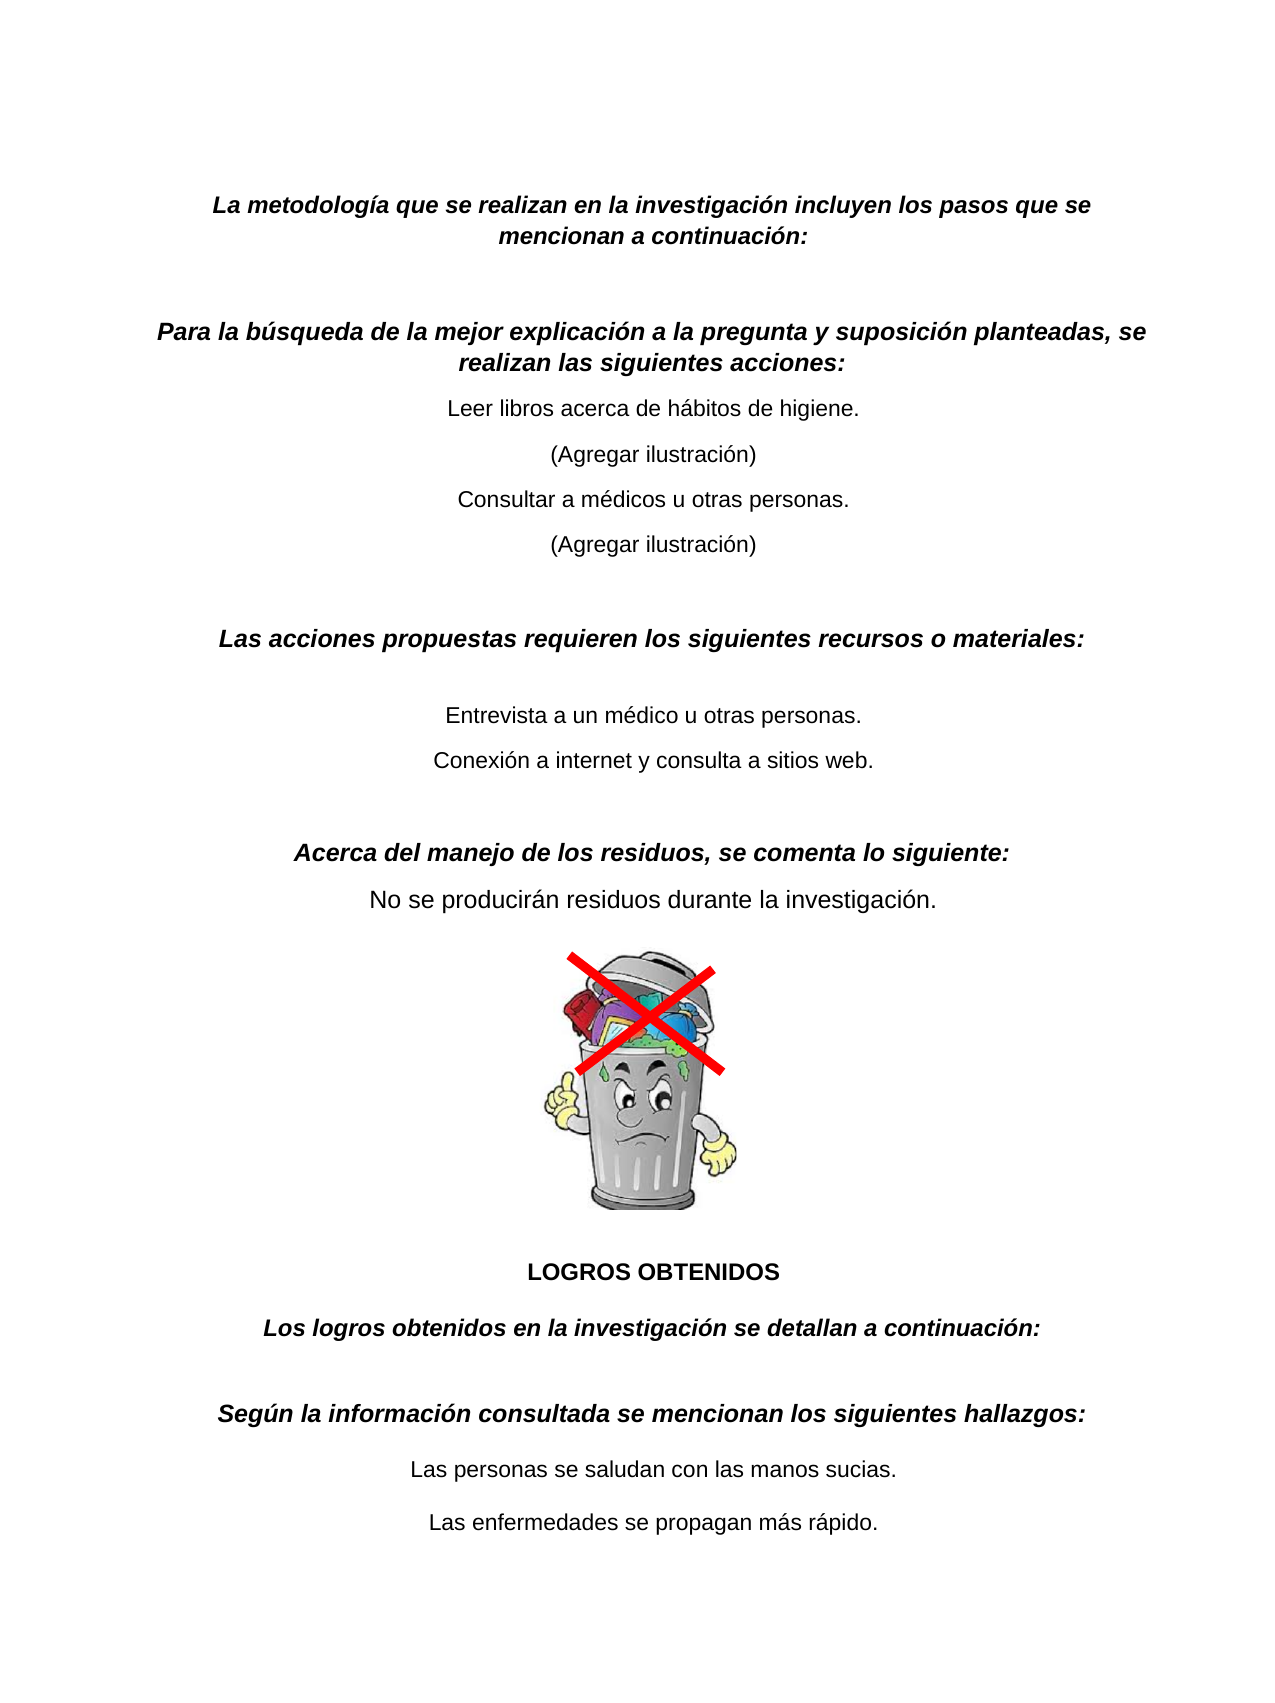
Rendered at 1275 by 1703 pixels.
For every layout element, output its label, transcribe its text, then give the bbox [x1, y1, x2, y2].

text LOGROS OBTENIDOS [154, 1258, 1153, 1286]
text Las enfermedades se propagan más rápido. [154, 1509, 1153, 1535]
text La metodología que se realizan en la investigación incluyen los pasos que se mencionan a continuación: [154, 191, 1153, 250]
text (Agregar ilustración) [154, 531, 1153, 557]
text No se producirán residuos durante la investigación. [154, 885, 1153, 914]
picture [539, 947, 737, 1210]
text Acerca del manejo de los residuos, se comenta lo siguiente: [154, 838, 1153, 866]
text Entrevista a un médico u otras personas. [154, 702, 1153, 729]
text Conexión a internet y consulta a sitios web. [154, 747, 1153, 774]
text Las personas se saludan con las manos sucias. [154, 1456, 1153, 1482]
text Consultar a médicos u otras personas. [154, 486, 1153, 512]
text (Agregar ilustración) [154, 441, 1153, 467]
text Según la información consultada se mencionan los siguientes hallazgos: [154, 1398, 1153, 1427]
text Para la búsqueda de la mejor explicación a la pregunta y suposición planteadas, se realizan las siguientes acciones: [154, 317, 1153, 376]
text Las acciones propuestas requieren los siguientes recursos o materiales: [154, 623, 1153, 652]
text Leer libros acerca de hábitos de higiene. [154, 395, 1153, 422]
text Los logros obtenidos en la investigación se detallan a continuación: [154, 1313, 1153, 1341]
